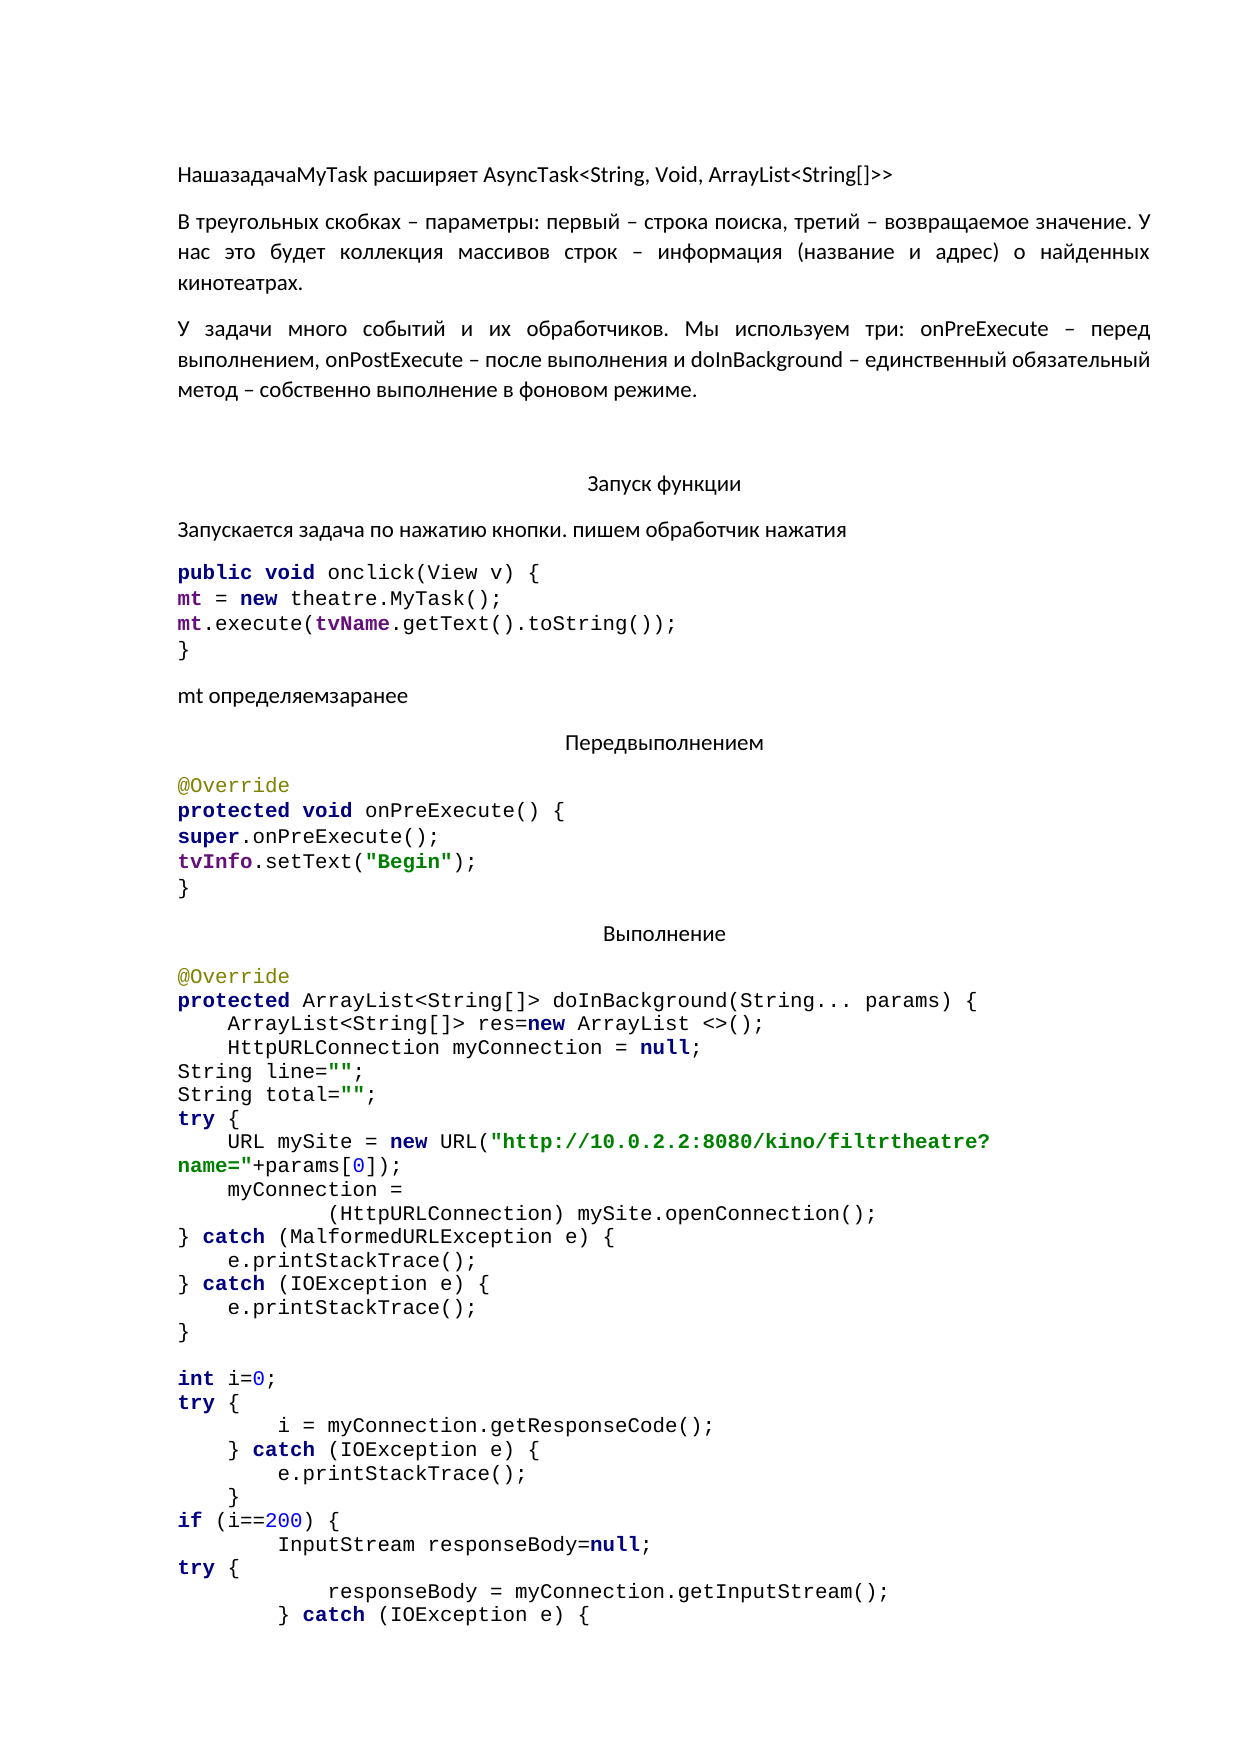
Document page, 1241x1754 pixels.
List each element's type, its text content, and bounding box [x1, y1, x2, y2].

text У задачи много событий и их обработчиков. Мы используем три: onPreExecute – перед выполнением, onPostExecute – после выполнения и doInBackground – единственный обязательный метод – собственно выполнение в фоновом режиме. [177, 314, 1152, 403]
text mt определяемзаранее [177, 681, 1152, 709]
text В треугольных скобках – параметры: первый – строка поиска, третий – возвращаемое значение. У нас это будет коллекция массивов строк – информация (название и адрес) о найденных кинотеатрах. [177, 207, 1152, 296]
text @Override protected void onPreExecute() { super.onPreExecute(); tvInfo.setText("Begin"); } [177, 775, 1152, 901]
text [177, 1344, 1152, 1628]
text Запуск функции [177, 469, 1152, 497]
text Выполнение [177, 919, 1152, 947]
text Запускается задача по нажатию кнопки. пишем обработчик нажатия [177, 516, 1152, 543]
text НашазадачаMyTask расширяет AsyncTask<String, Void, ArrayList<String[]>> [177, 160, 1152, 188]
text Передвыполнением [177, 728, 1152, 756]
text public void onclick(View v) { mt = new theatre.MyTask(); mt.execute(tvName.getText().toString()); } [177, 562, 1152, 663]
text @Override protected ArrayList<String[]> doInBackground(String... params) { ArrayList<String[]> res=new ArrayList <>(); HttpURLConnection myConnection = null; String line=""; String total=""; try { URL mySite = new URL("http://10.0.2.2:8080/kino/filtrtheatre?name="+params[0]); myConnection = (HttpURLConnection) mySite.openConnection(); } catch (MalformedURLException e) { e.printStackTrace(); } catch (IOException e) { e.printStackTrace(); } [177, 966, 1152, 1344]
